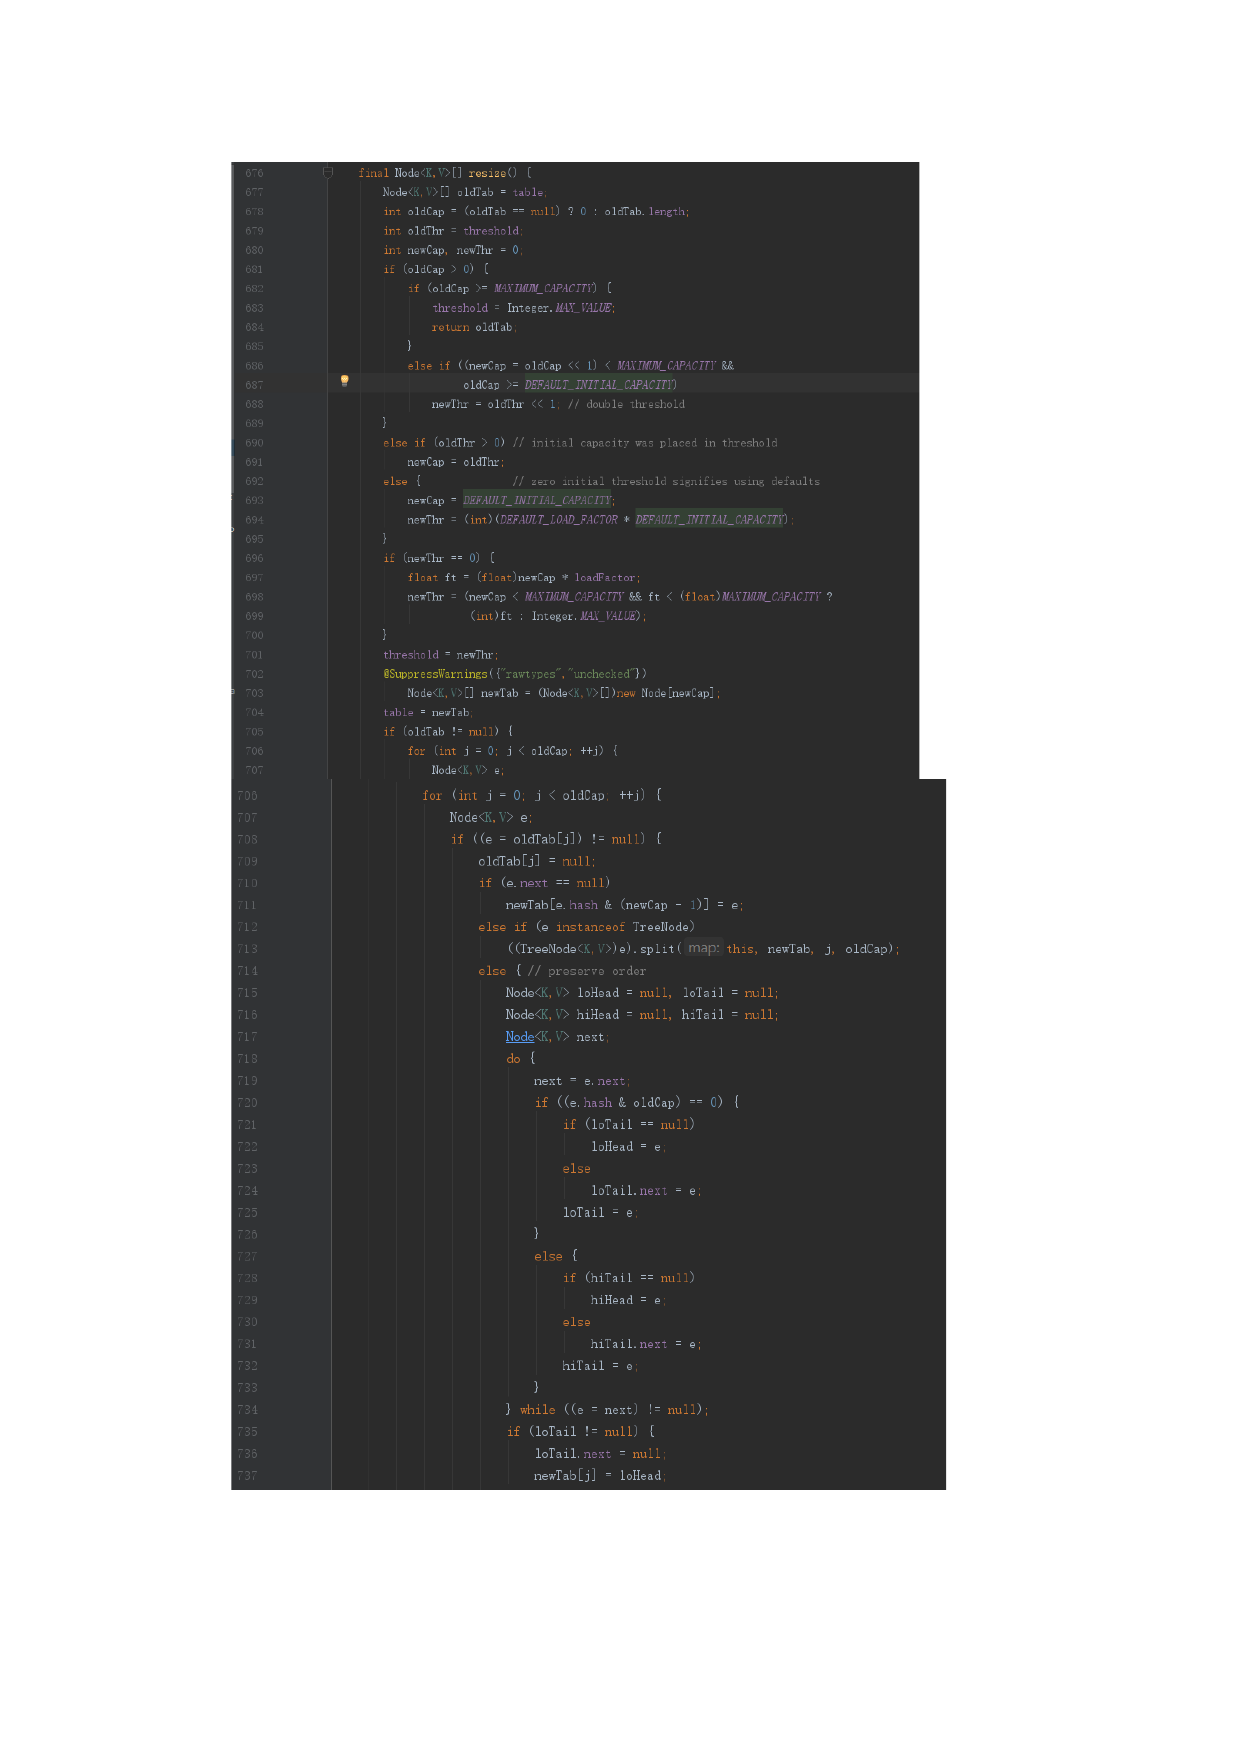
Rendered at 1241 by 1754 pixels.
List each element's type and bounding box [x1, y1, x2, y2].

picture [231, 162, 947, 1490]
